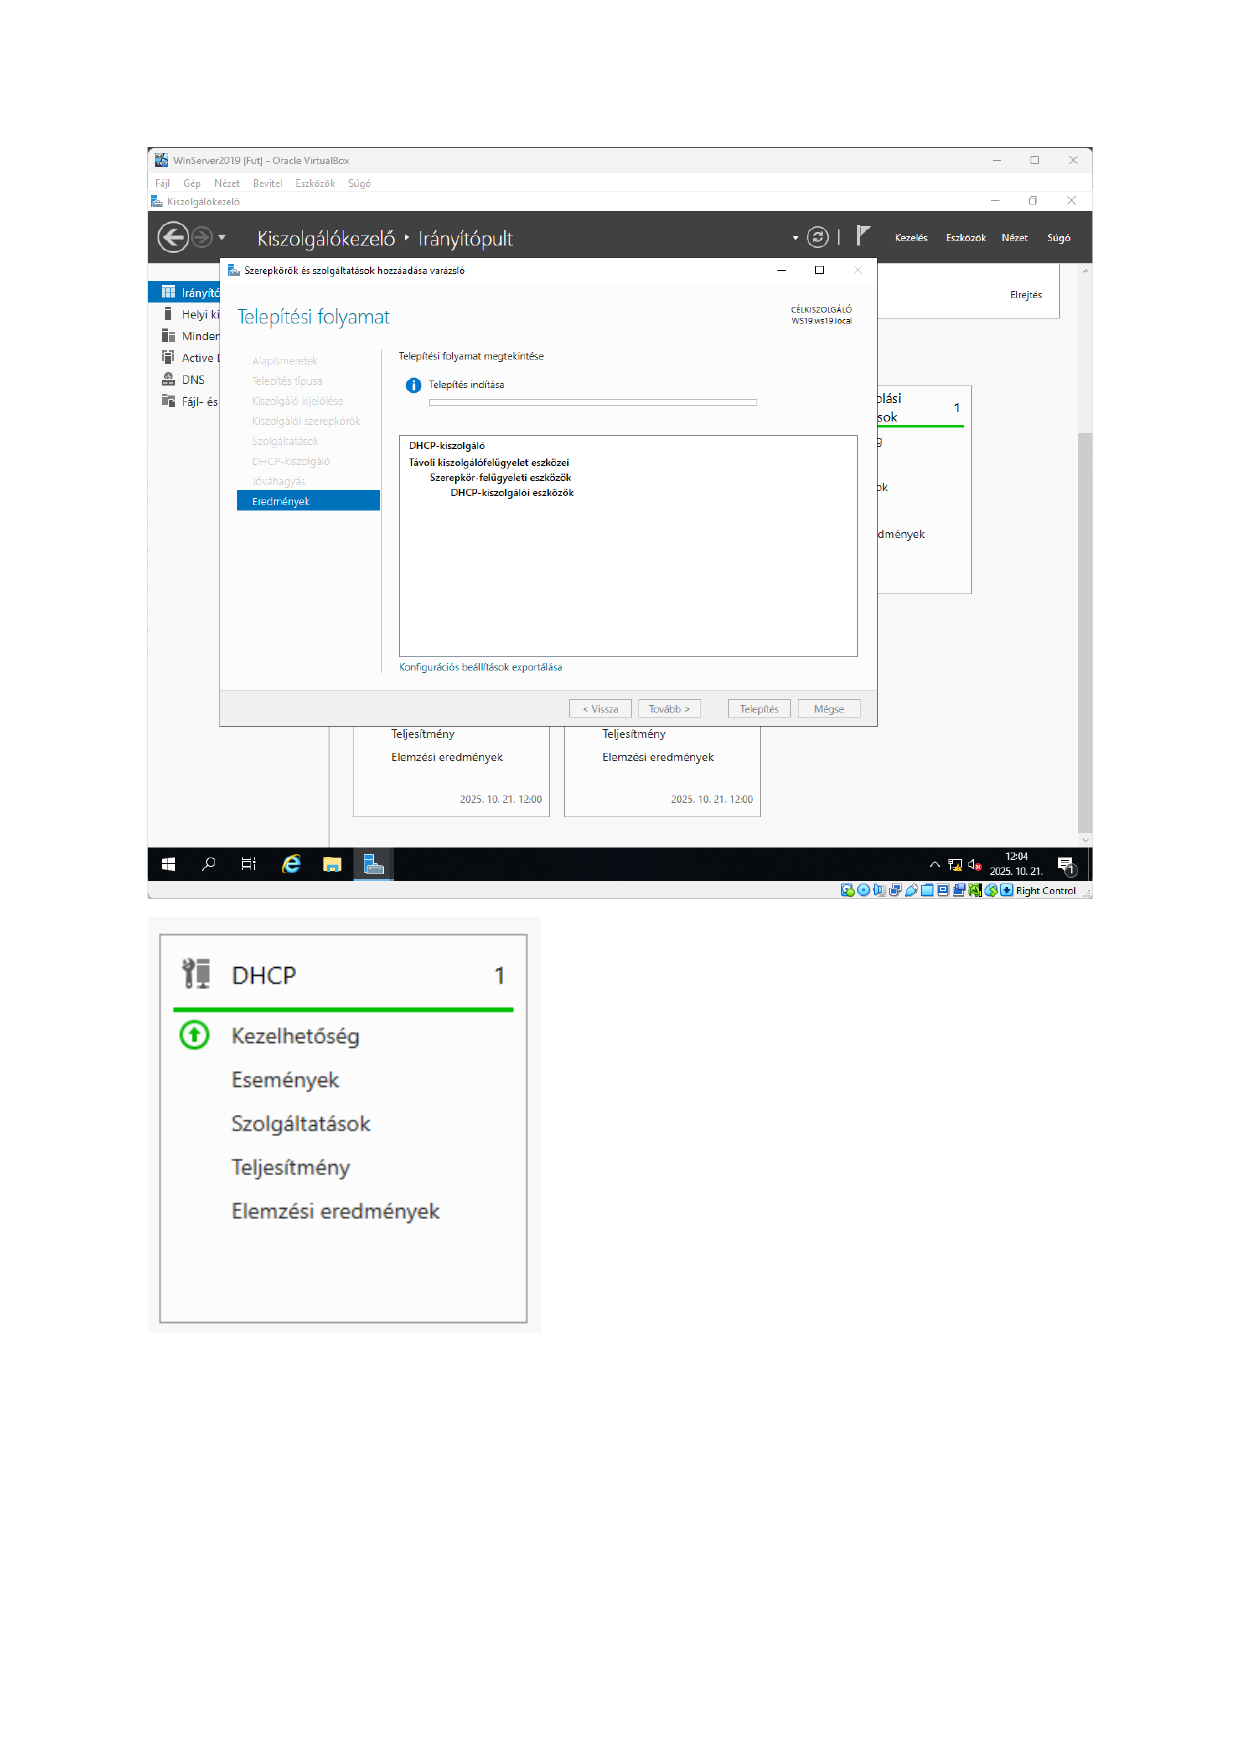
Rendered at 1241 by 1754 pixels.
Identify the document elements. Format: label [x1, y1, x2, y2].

picture [147, 147, 1093, 899]
picture [147, 917, 542, 1333]
